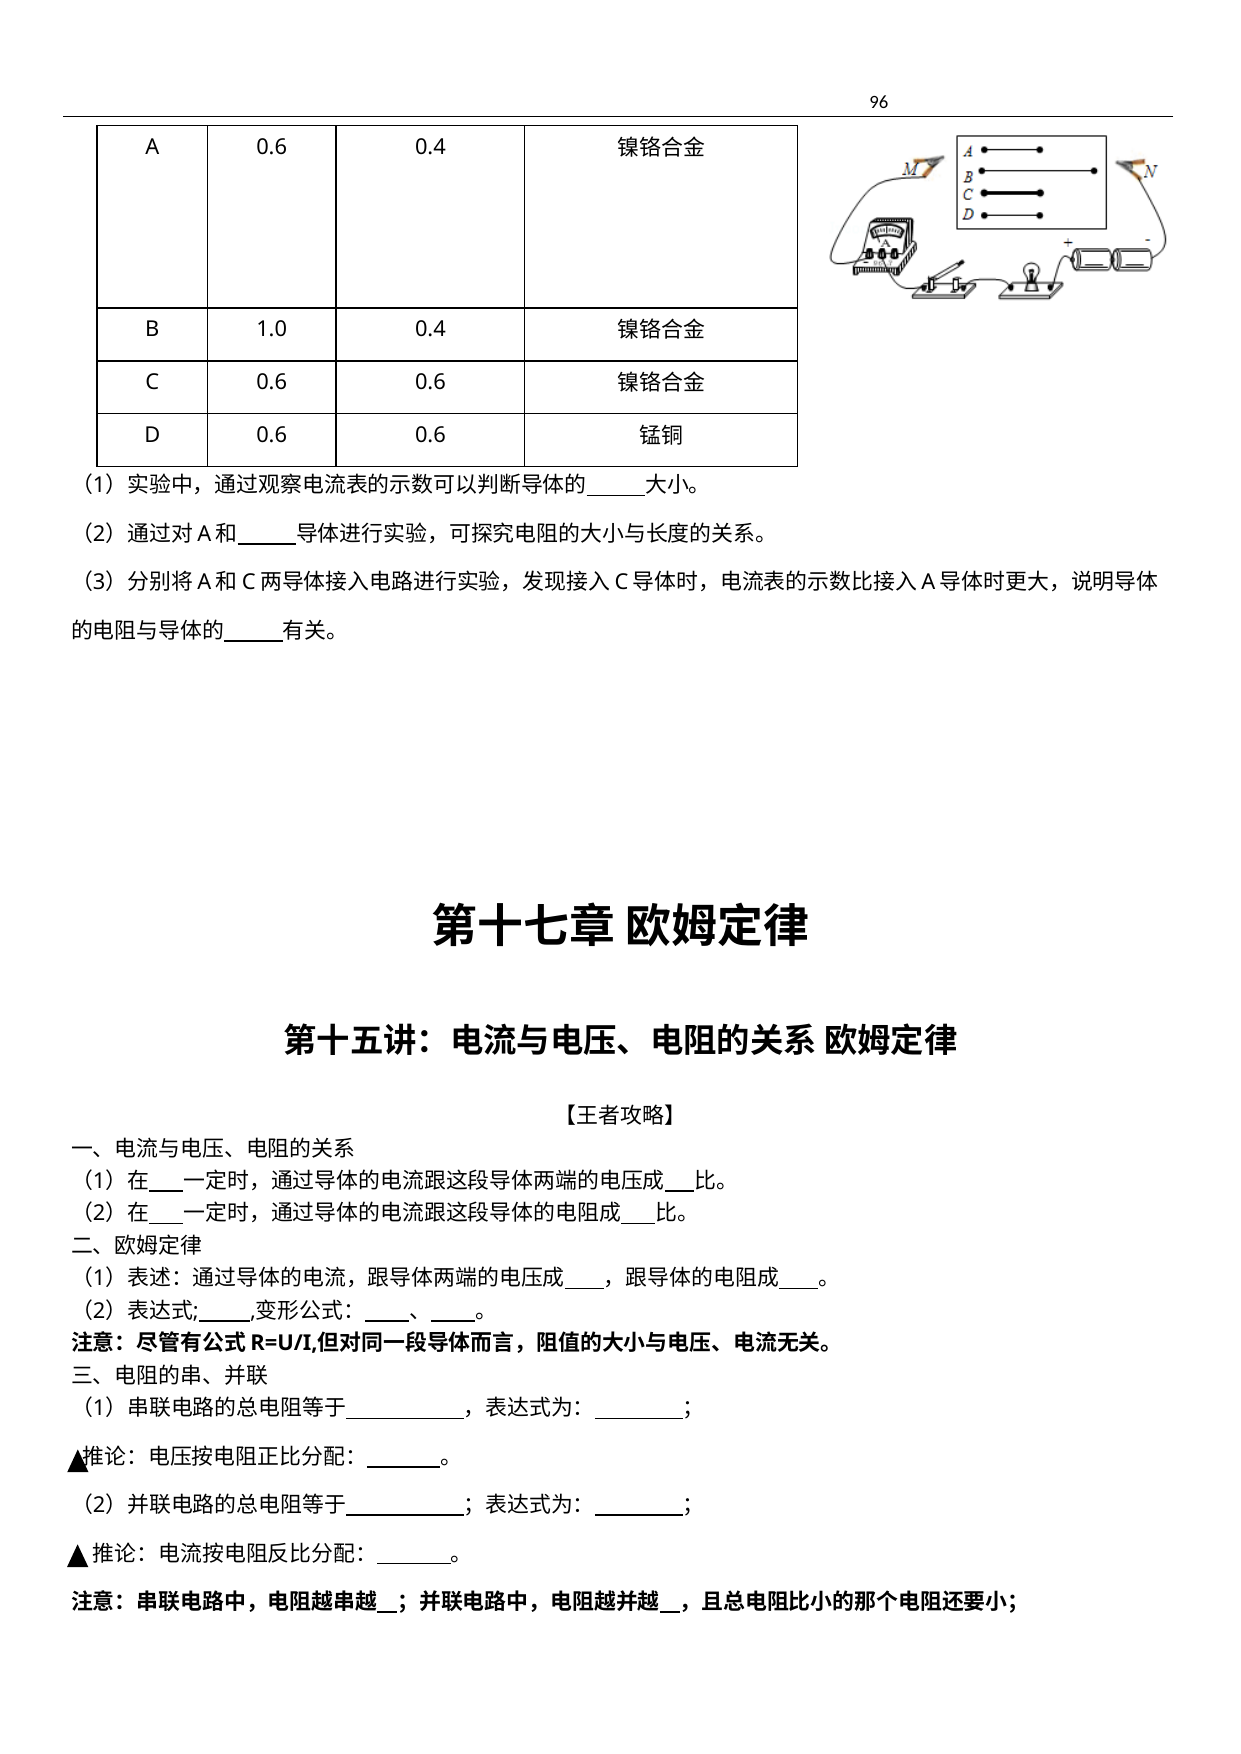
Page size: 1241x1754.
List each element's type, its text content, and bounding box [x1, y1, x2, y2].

table_cell 0.6 [337, 362, 524, 413]
list 在 一定时，通过导体的电流跟这段导体的电阻成 比。 [71, 1195, 1169, 1228]
list 表达式; ,变形公式： 、 。 [71, 1293, 1169, 1325]
list 推论：电流按电阻反比分配： 。 [71, 1535, 1169, 1568]
text （3）分别将A和C两导体接入电路进行实验，发现接入C导体时，电流表的示数比接入A导体时更大，说明导体的电阻与导体的 有关。 [71, 564, 1169, 645]
text （2）通过对A和 导体进行实验，可探究电阻的大小与长度的关系。 [71, 515, 1169, 548]
table_cell 0.6 [208, 362, 335, 413]
text 【王者攻略】 [71, 1098, 1169, 1130]
table_cell 镍铬合金 [525, 362, 797, 413]
list 电阻的串、并联 [71, 1358, 1169, 1390]
list 电流与电压、电阻的关系 [71, 1130, 1169, 1163]
list 并联电路的总电阻等于 ；表达式为： ； [71, 1487, 1169, 1519]
list 表述：通过导体的电流，跟导体两端的电压成 ，跟导体的电阻成 。 [71, 1260, 1169, 1293]
text （1）实验中，通过观察电流表的示数可以判断导体的 大小。 [71, 467, 1169, 499]
list 在 一定时，通过导体的电流跟这段导体两端的电压成 比。 [71, 1163, 1169, 1195]
subtitle 欧姆定律 [71, 874, 1169, 971]
table_cell 0.4 [337, 309, 524, 360]
list 推论：电压按电阻正比分配： 。 [71, 1438, 1169, 1471]
table_cell D [98, 414, 207, 466]
table_cell A [98, 126, 207, 307]
table_cell 镍铬合金 [525, 309, 797, 360]
subtitle 第十五讲：电流与电压、电阻的关系 欧姆定律 [71, 1006, 1169, 1071]
list 注意：尽管有公式R=U/I,但对同一段导体而言，阻值的大小与电压、电流无关。 [71, 1325, 1169, 1358]
picture [827, 133, 1170, 304]
list 欧姆定律 [71, 1228, 1169, 1260]
table_cell C [98, 362, 207, 413]
table_cell 1.0 [208, 309, 335, 360]
table_cell 0.6 [208, 414, 335, 466]
table_cell 镍铬合金 [525, 126, 797, 307]
table_cell 0.6 [337, 414, 524, 466]
table_cell B [98, 309, 207, 360]
table_cell 0.4 [337, 126, 524, 307]
list 注意：串联电路中，电阻越串越 ；并联电路中，电阻越并越 ，且总电阻比小的那个电阻还要小； [71, 1583, 1169, 1616]
list 串联电路的总电阻等于 ，表达式为： ； [71, 1390, 1169, 1423]
table_cell 0.6 [208, 126, 335, 307]
table_cell 锰铜 [525, 414, 797, 466]
